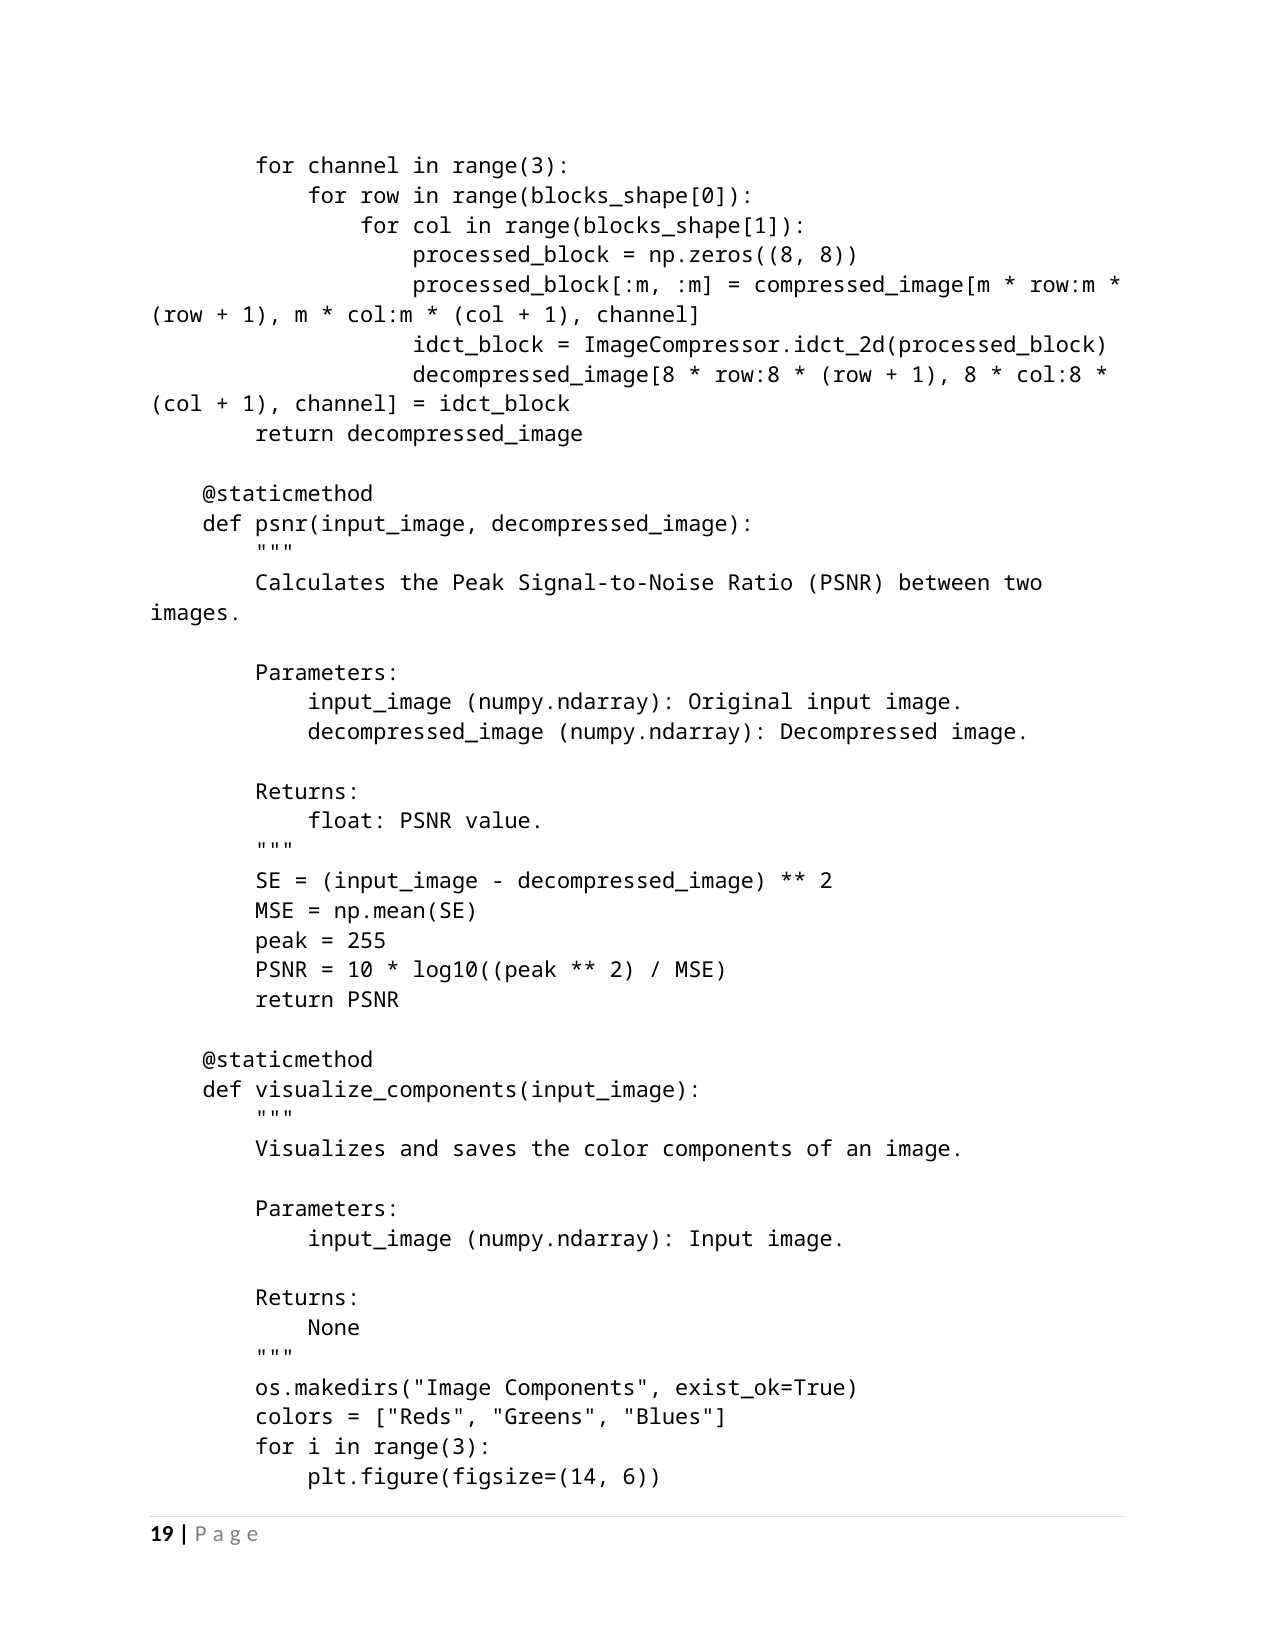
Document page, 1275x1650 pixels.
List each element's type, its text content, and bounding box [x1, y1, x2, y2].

text plt.figure(figsize=(14, 6)) [150, 1461, 1125, 1491]
text Returns: [150, 1282, 1125, 1312]
text MSE = np.mean(SE) [150, 895, 1125, 924]
text for channel in range(3): [150, 150, 1125, 180]
text for i in range(3): [150, 1431, 1125, 1461]
text processed_block = np.zeros((8, 8)) [150, 239, 1125, 269]
text Visualizes and saves the color components of an image. [150, 1133, 1125, 1163]
text Parameters: [150, 1193, 1125, 1222]
text for row in range(blocks_shape[0]): [150, 180, 1125, 209]
text """ [150, 537, 1125, 567]
text def visualize_components(input_image): [150, 1073, 1125, 1103]
text Calculates the Peak Signal-to-Noise Ratio (PSNR) between two images. [150, 567, 1125, 627]
text def psnr(input_image, decompressed_image): [150, 507, 1125, 537]
text PSNR = 10 * log10((peak ** 2) / MSE) [150, 954, 1125, 984]
text idct_block = ImageCompressor.idct_2d(processed_block) [150, 329, 1125, 358]
text colors = ["Reds", "Greens", "Blues"] [150, 1401, 1125, 1431]
text Returns: [150, 776, 1125, 805]
text os.makedirs("Image Components", exist_ok=True) [150, 1371, 1125, 1401]
text input_image (numpy.ndarray): Input image. [150, 1222, 1125, 1252]
text decompressed_image[8 * row:8 * (row + 1), 8 * col:8 * (col + 1), channel] = idct_block [150, 358, 1125, 418]
text input_image (numpy.ndarray): Original input image. [150, 686, 1125, 716]
text """ [150, 1342, 1125, 1371]
text Parameters: [150, 656, 1125, 686]
text peak = 255 [150, 924, 1125, 954]
text SE = (input_image - decompressed_image) ** 2 [150, 865, 1125, 895]
text """ [150, 835, 1125, 865]
text return PSNR [150, 984, 1125, 1014]
text None [150, 1312, 1125, 1342]
text return decompressed_image [150, 418, 1125, 448]
text @staticmethod [150, 478, 1125, 507]
text for col in range(blocks_shape[1]): [150, 209, 1125, 239]
text """ [150, 1103, 1125, 1133]
text float: PSNR value. [150, 805, 1125, 835]
text decompressed_image (numpy.ndarray): Decompressed image. [150, 716, 1125, 746]
text @staticmethod [150, 1044, 1125, 1073]
text processed_block[:m, :m] = compressed_image[m * row:m * (row + 1), m * col:m * (col + 1), channel] [150, 269, 1125, 329]
